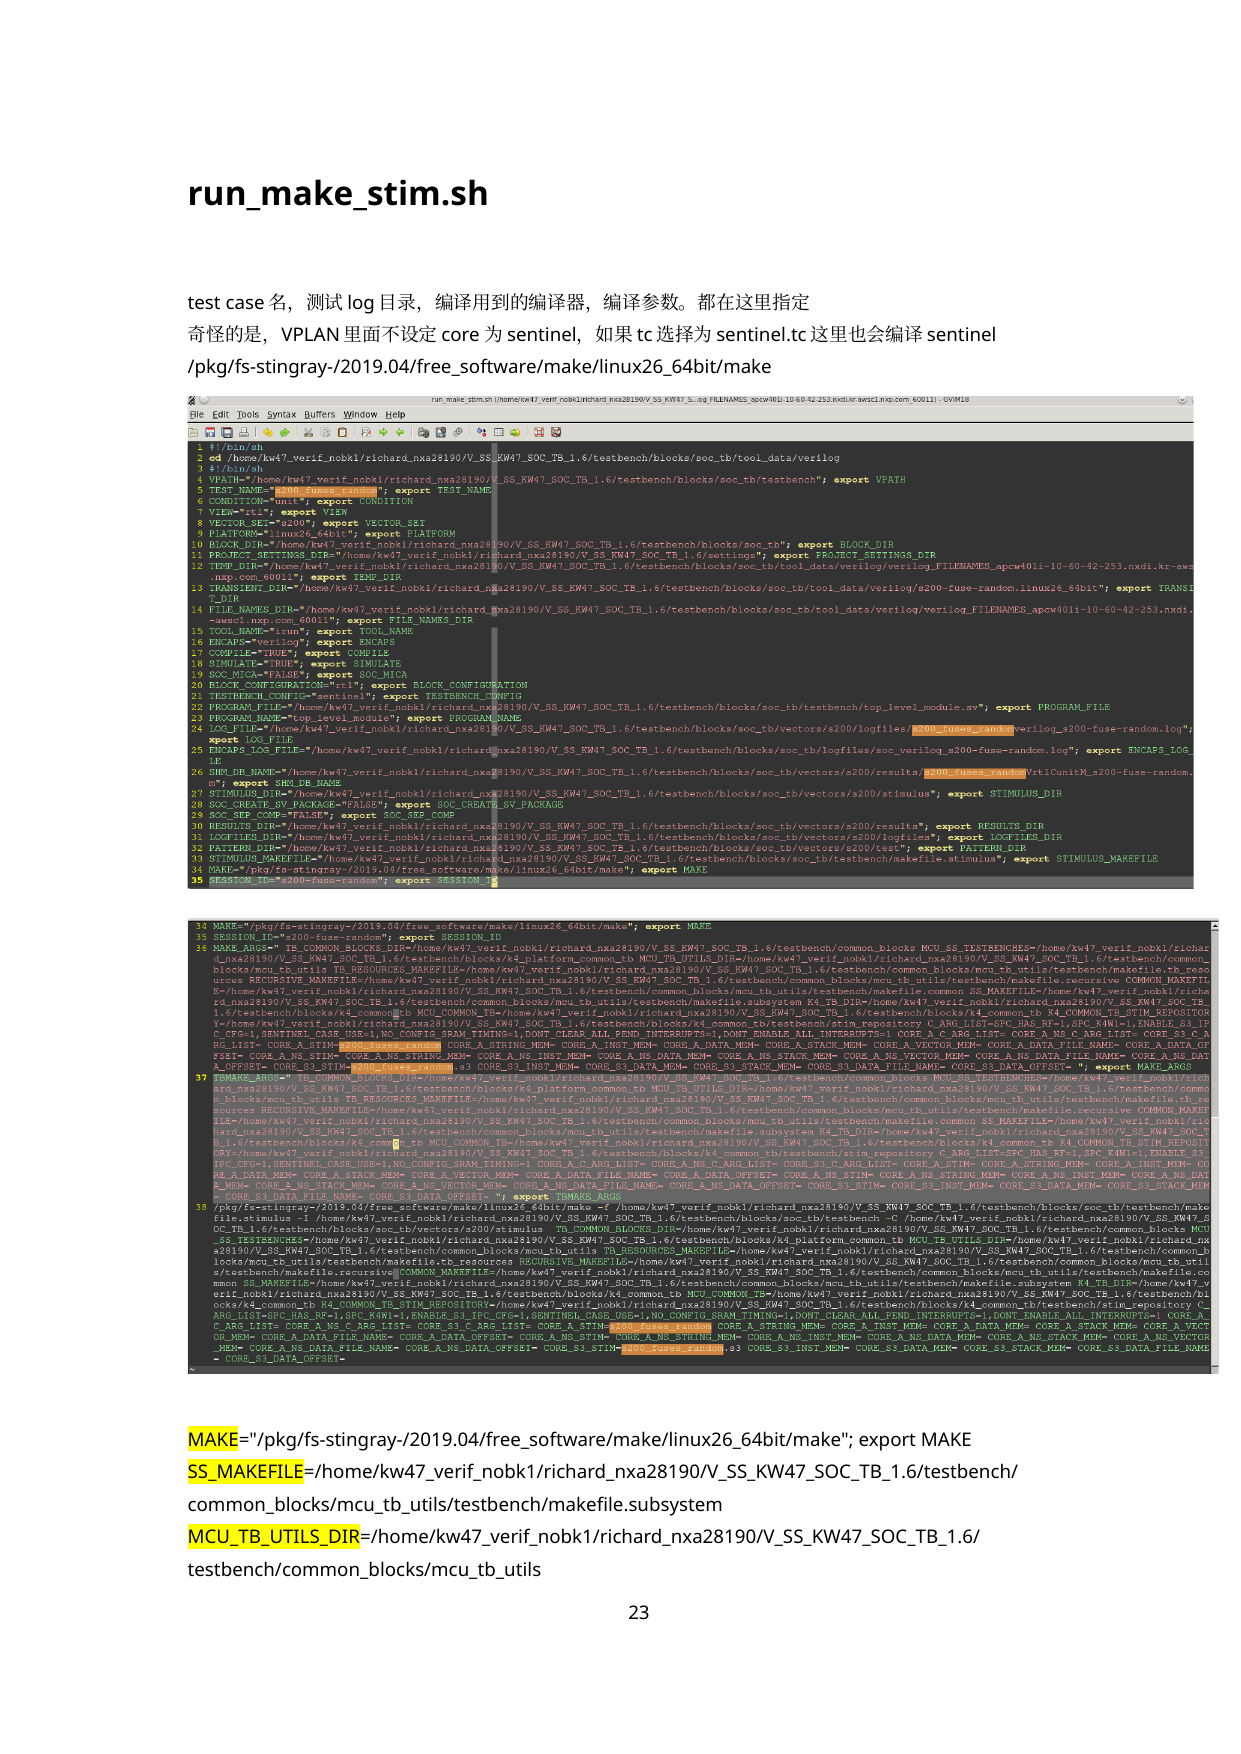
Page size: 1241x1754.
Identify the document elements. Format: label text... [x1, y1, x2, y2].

text SS_MAKEFILE=/home/kw47_verif_nobk1/richard_nxa28190/V_SS_KW47_SOC_TB_1.6/testbench/common_blocks/mcu_tb_utils/testbench/makefile.subsystem [187, 1455, 1053, 1520]
picture [187, 918, 1219, 1374]
text MAKE="/pkg/fs-stingray-/2019.04/free_software/make/linux26_64bit/make"; export MAKE [187, 1422, 1053, 1455]
text /pkg/fs-stingray-/2019.04/free_software/make/linux26_64bit/make [187, 350, 1053, 382]
text test case名，测试log目录，编译用到的编译器，编译参数。都在这里指定 [187, 285, 1053, 317]
text MCU_TB_UTILS_DIR=/home/kw47_verif_nobk1/richard_nxa28190/V_SS_KW47_SOC_TB_1.6/testbench/common_blocks/mcu_tb_utils [187, 1520, 1053, 1585]
text 奇怪的是，VPLAN里面不设定core 为sentinel，如果tc选择为sentinel.tc这里也会编译sentinel [187, 317, 1053, 350]
picture [187, 396, 1194, 889]
subtitle run_make_stim.sh [187, 160, 1053, 225]
